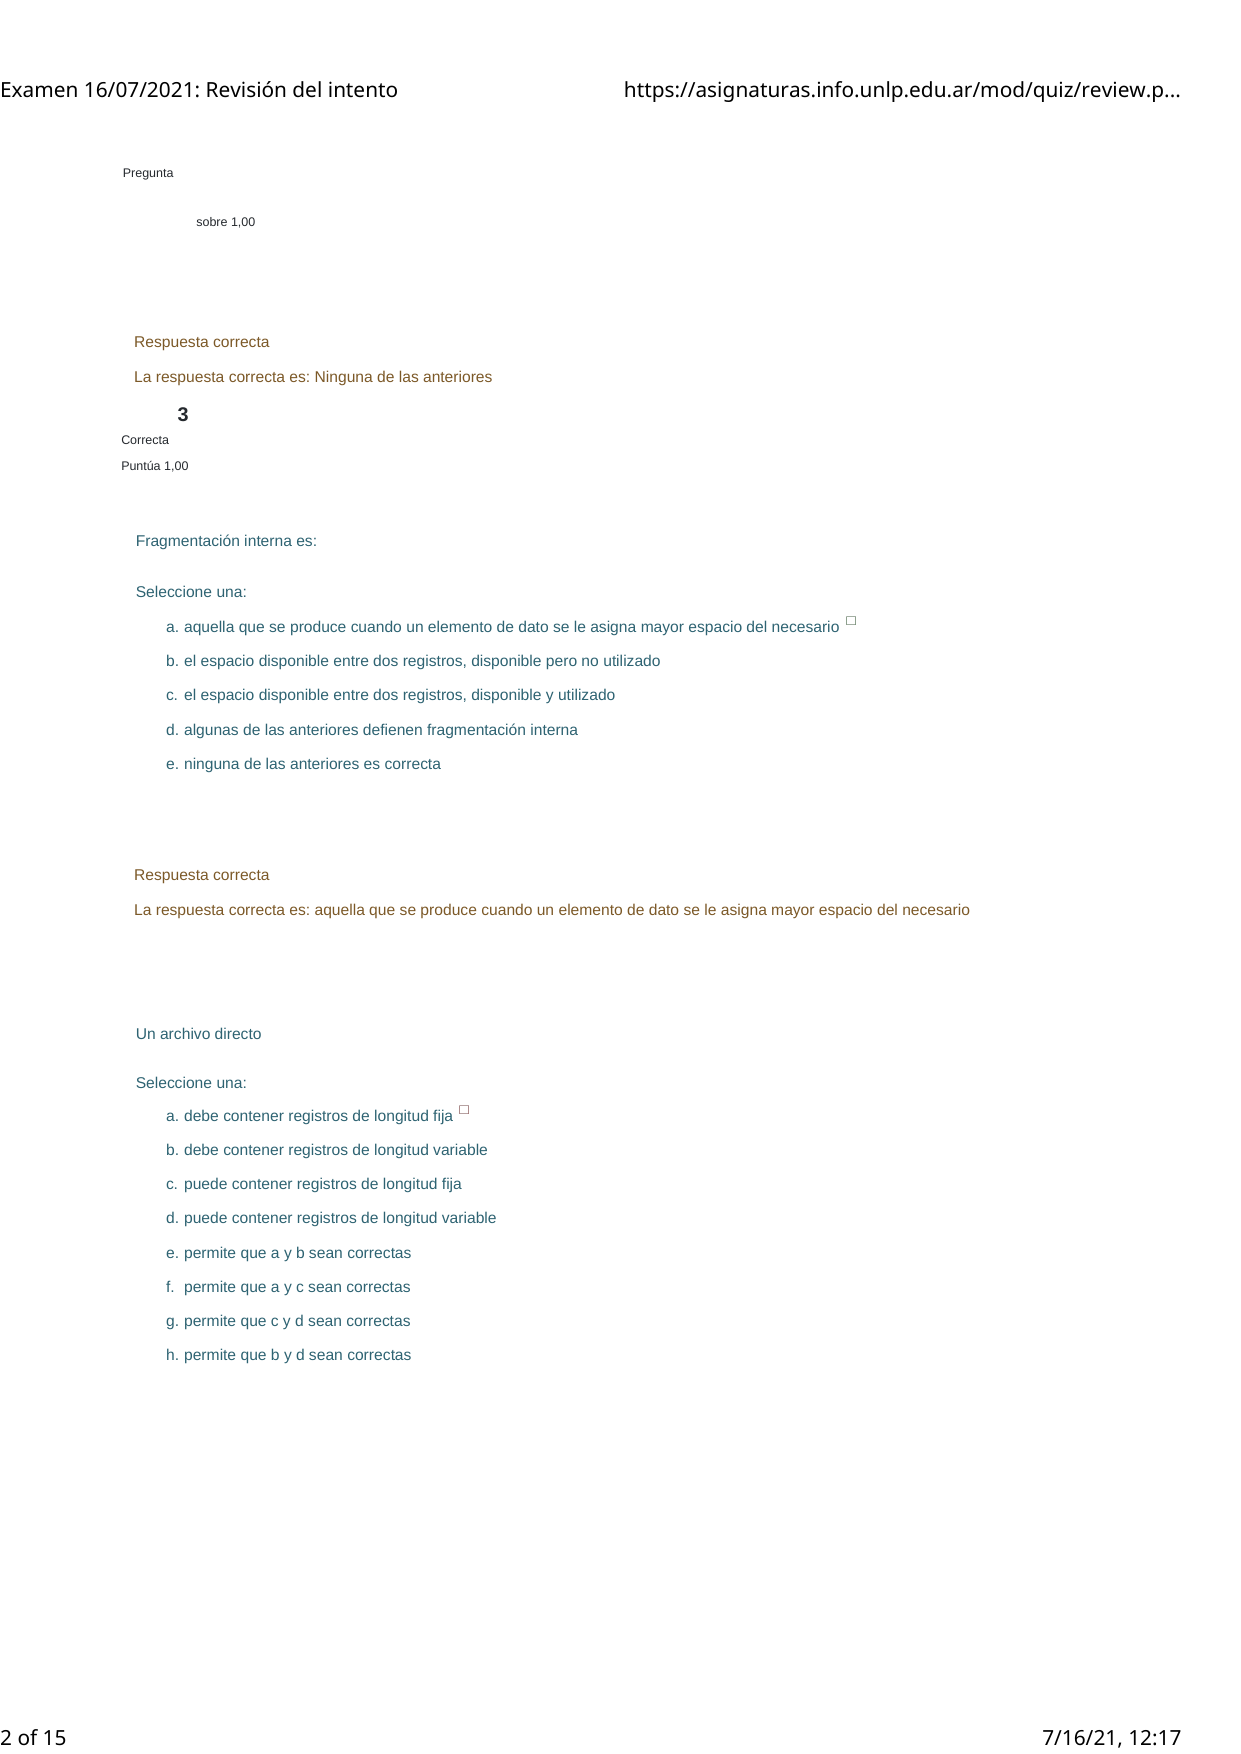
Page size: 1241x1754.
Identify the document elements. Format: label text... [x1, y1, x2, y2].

list algunas de las anteriores defienen fragmentación interna [166, 720, 1157, 738]
list permite que a y b sean correctas [166, 1243, 1157, 1261]
text Seleccione una: [136, 583, 1157, 601]
list puede contener registros de longitud fija [166, 1175, 1157, 1193]
text Puntúa 1,00 [121, 458, 1157, 473]
text Correcta [121, 433, 1157, 447]
text La respuesta correcta es: aquella que se produce cuando un elemento de dato se le asigna mayor espacio del necesario [134, 901, 1157, 919]
text Seleccione una: [136, 1074, 1157, 1092]
text Respuesta correcta [134, 866, 1157, 884]
text Respuesta correcta [134, 332, 1157, 350]
text Un archivo directo [136, 1025, 1157, 1043]
text 3 [177, 403, 1157, 426]
list permite que c y d sean correctas [166, 1312, 1157, 1330]
list el espacio disponible entre dos registros, disponible y utilizado [166, 686, 1157, 704]
picture [457, 1102, 484, 1117]
list aquella que se produce cuando un elemento de dato se le asigna mayor espacio del necesario [166, 613, 1157, 636]
list permite que a y c sean correctas [166, 1277, 1157, 1296]
picture [844, 613, 871, 628]
list permite que b y d sean correctas [166, 1346, 1157, 1364]
list el espacio disponible entre dos registros, disponible pero no utilizado [166, 652, 1157, 670]
list ninguna de las anteriores es correcta [166, 754, 1157, 772]
text Fragmentación interna es: [136, 531, 1157, 549]
list debe contener registros de longitud variable [166, 1141, 1157, 1159]
list debe contener registros de longitud fija [166, 1102, 1157, 1125]
text La respuesta correcta es: Ninguna de las anteriores [134, 368, 1157, 386]
list puede contener registros de longitud variable [166, 1209, 1157, 1227]
